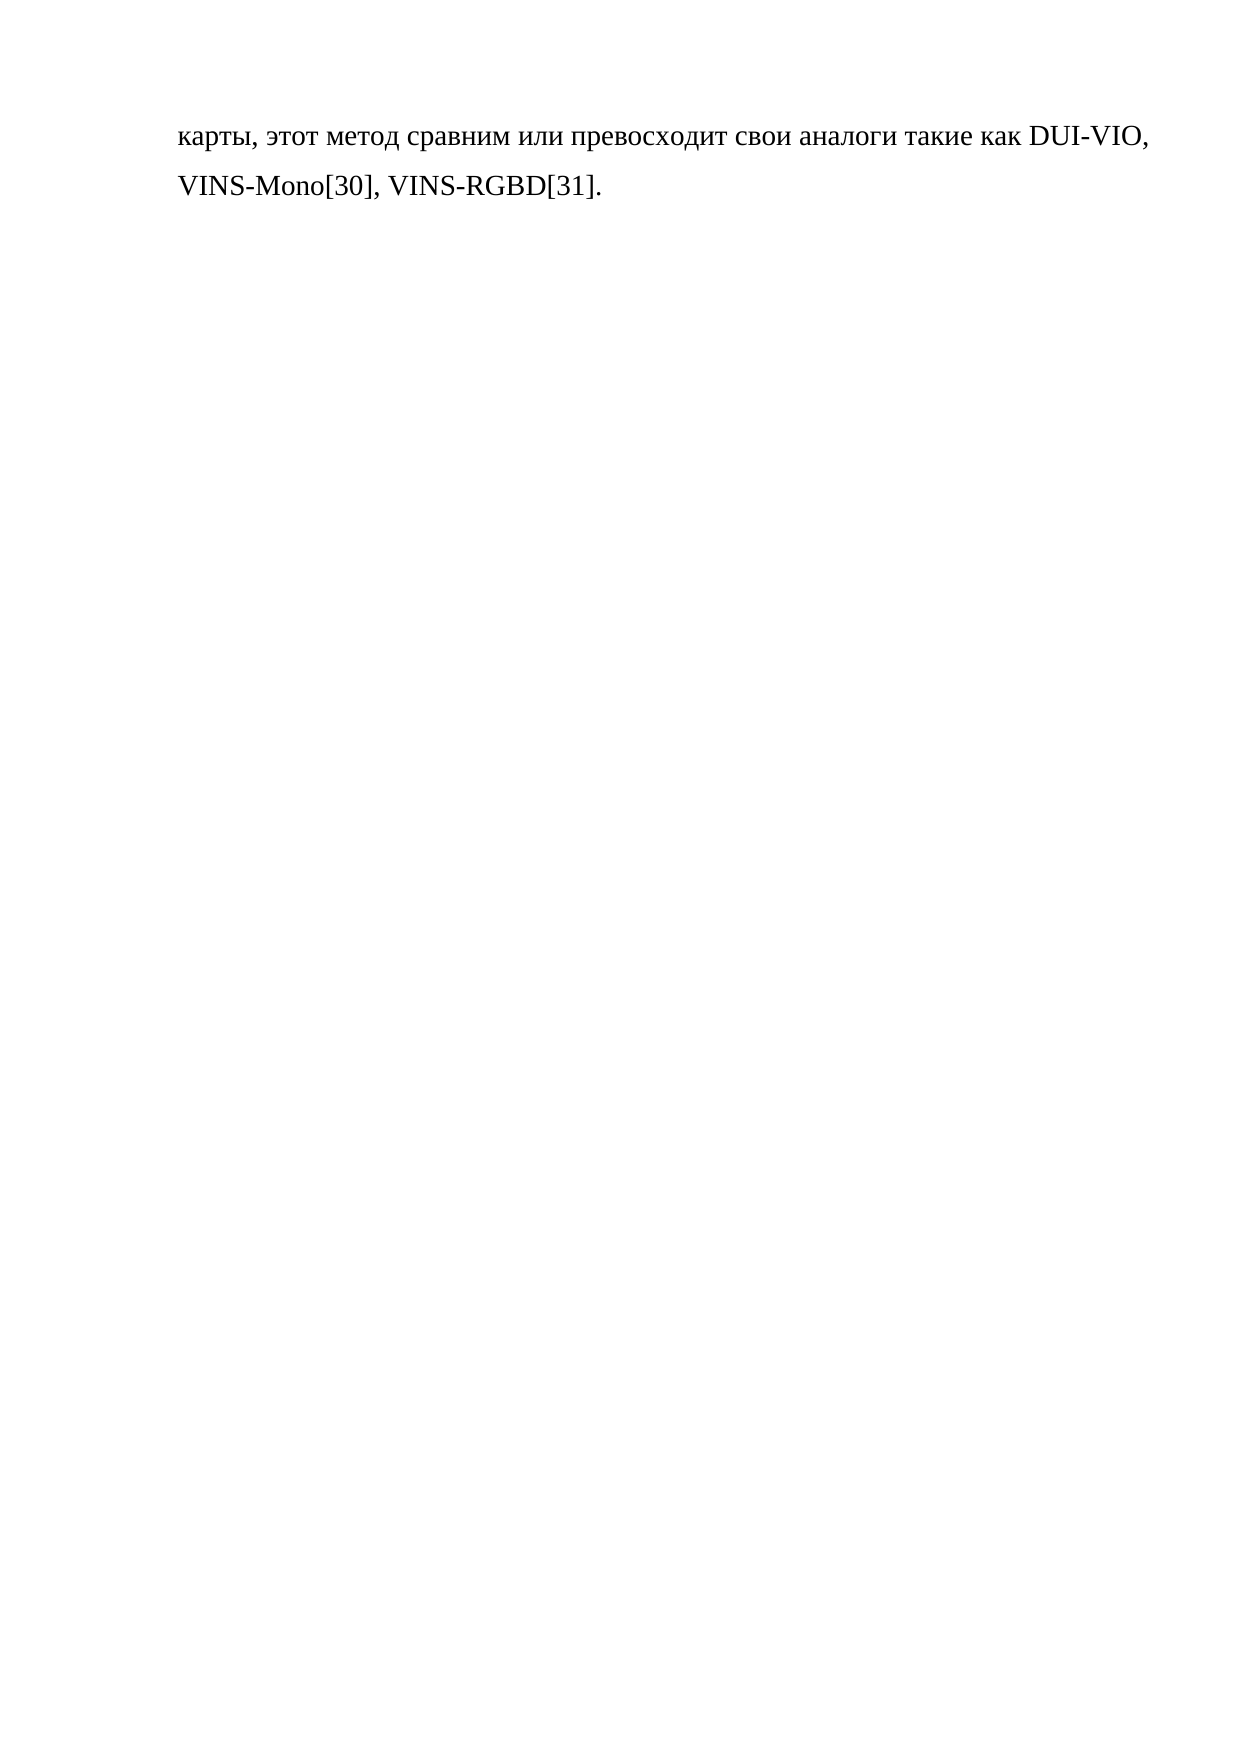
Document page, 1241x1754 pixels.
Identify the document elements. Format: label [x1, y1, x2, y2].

text [177, 118, 1152, 202]
